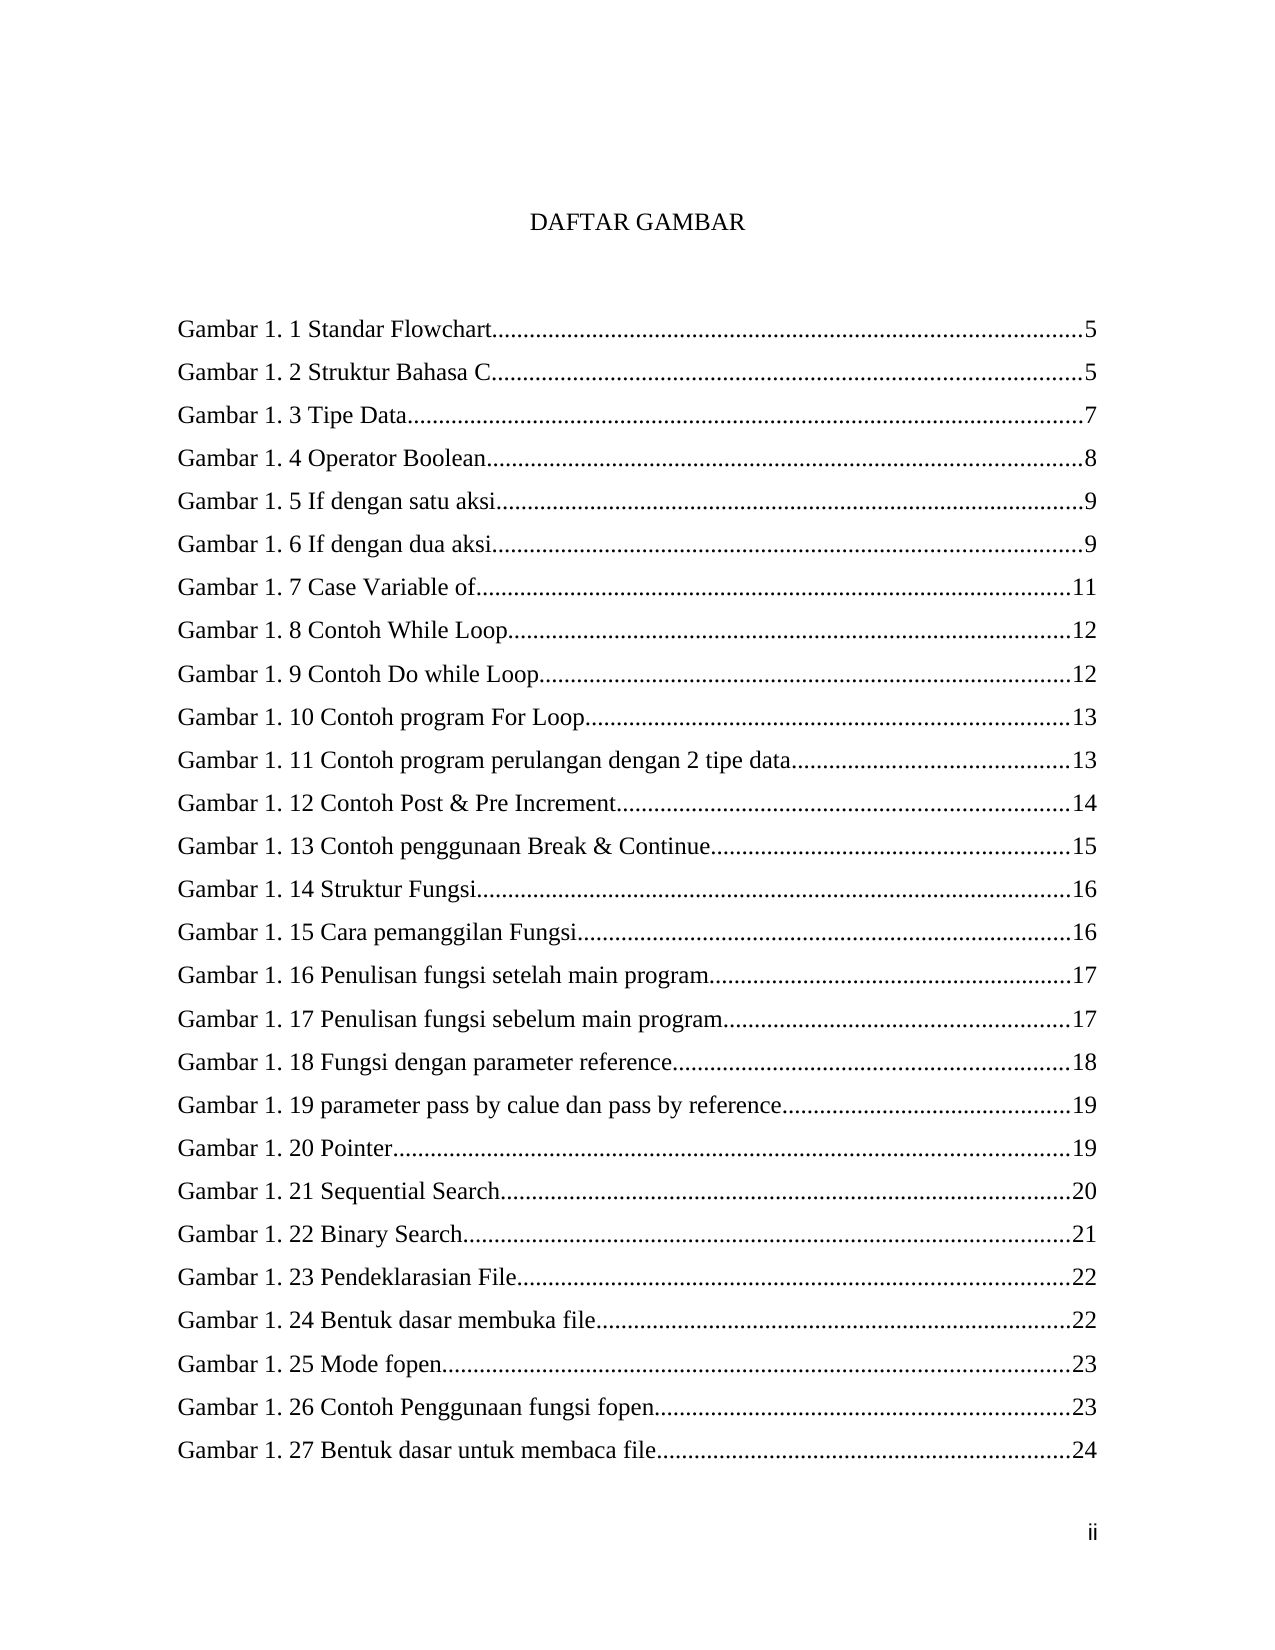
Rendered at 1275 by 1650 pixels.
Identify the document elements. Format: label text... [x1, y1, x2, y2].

text Gambar 1. 13 Contoh penggunaan Break & Continue 15 [177, 831, 1098, 860]
text Gambar 1. 8 Contoh While Loop 12 [177, 616, 1098, 644]
text Gambar 1. 1 Standar Flowchart 5 [177, 314, 1098, 342]
text Gambar 1. 17 Penulisan fungsi sebelum main program 17 [177, 1004, 1098, 1032]
text Gambar 1. 15 Cara pemanggilan Fungsi 16 [177, 917, 1098, 946]
text Gambar 1. 14 Struktur Fungsi 16 [177, 874, 1098, 903]
text Gambar 1. 20 Pointer 19 [177, 1133, 1098, 1162]
text Gambar 1. 27 Bentuk dasar untuk membaca file 24 [177, 1435, 1098, 1464]
text Gambar 1. 21 Sequential Search 20 [177, 1176, 1098, 1205]
text Gambar 1. 16 Penulisan fungsi setelah main program 17 [177, 961, 1098, 989]
text Gambar 1. 2 Struktur Bahasa C 5 [177, 357, 1098, 386]
text Gambar 1. 22 Binary Search 21 [177, 1219, 1098, 1248]
text Gambar 1. 10 Contoh program For Loop 13 [177, 702, 1098, 731]
text Gambar 1. 6 If dengan dua aksi 9 [177, 529, 1098, 558]
text Gambar 1. 23 Pendeklarasian File 22 [177, 1262, 1098, 1291]
text Gambar 1. 19 parameter pass by calue dan pass by reference 19 [177, 1090, 1098, 1119]
text Gambar 1. 7 Case Variable of 11 [177, 572, 1098, 601]
text Gambar 1. 12 Contoh Post & Pre Increment 14 [177, 788, 1098, 817]
text Gambar 1. 18 Fungsi dengan parameter reference 18 [177, 1047, 1098, 1076]
text Gambar 1. 4 Operator Boolean 8 [177, 443, 1098, 472]
subtitle DAFTAR GAMBAR [177, 207, 1098, 236]
text Gambar 1. 5 If dengan satu aksi 9 [177, 486, 1098, 515]
text Gambar 1. 3 Tipe Data 7 [177, 400, 1098, 429]
text Gambar 1. 9 Contoh Do while Loop 12 [177, 659, 1098, 687]
text Gambar 1. 24 Bentuk dasar membuka file 22 [177, 1306, 1098, 1334]
text Gambar 1. 26 Contoh Penggunaan fungsi fopen 23 [177, 1392, 1098, 1421]
text Gambar 1. 25 Mode fopen 23 [177, 1349, 1098, 1377]
text Gambar 1. 11 Contoh program perulangan dengan 2 tipe data 13 [177, 745, 1098, 774]
